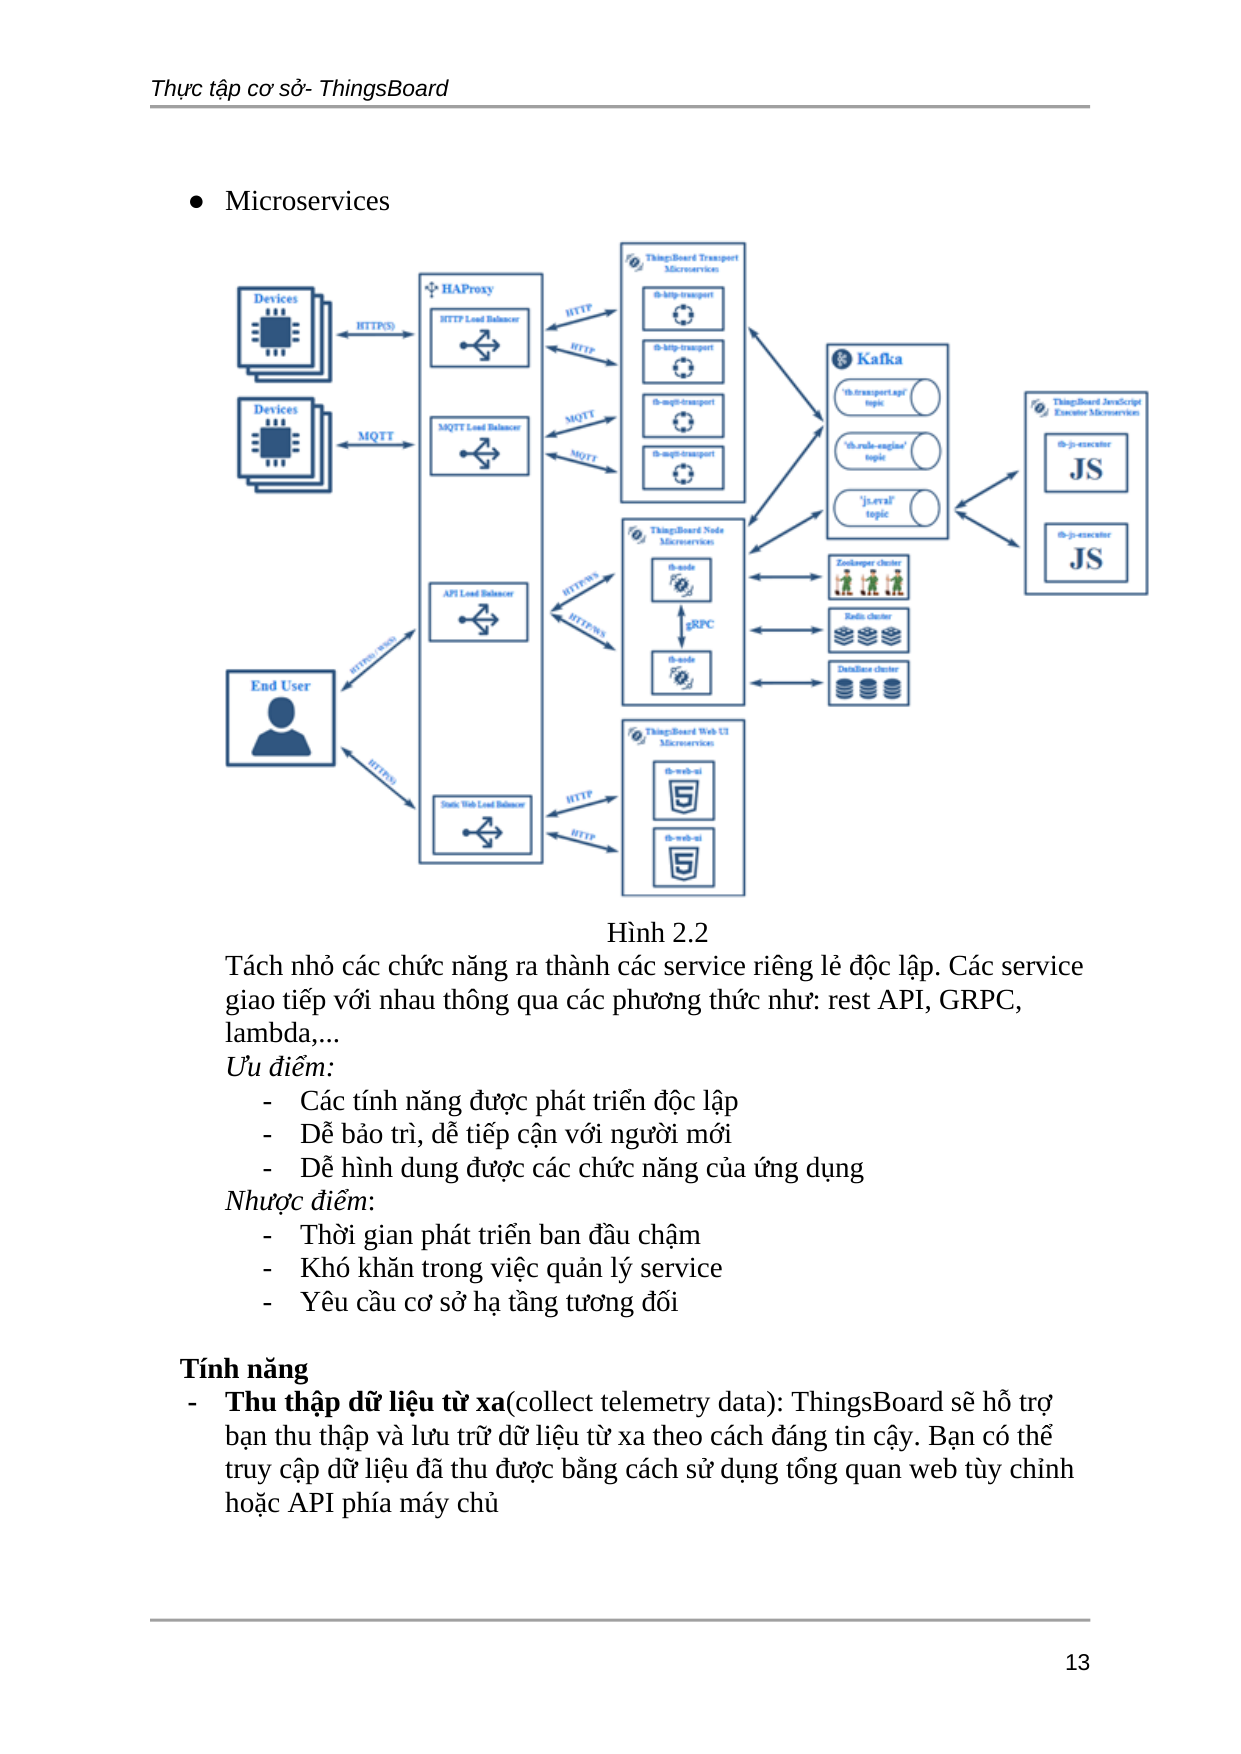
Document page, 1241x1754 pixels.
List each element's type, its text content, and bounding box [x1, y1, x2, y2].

text Tính năng [179, 1351, 1090, 1384]
text Tách nhỏ các chức năng ra thành các service riêng lẻ độc lập. Các service giao tiếp với nhau thông qua các phương thức như: rest API, GRPC, lambda,... [225, 948, 1090, 1049]
text Ưu điểm: [225, 1049, 1090, 1083]
text Hình 2.2 [225, 915, 1090, 948]
list Yêu cầu cơ sở hạ tầng tương đối [262, 1284, 1090, 1317]
list Dễ bảo trì, dễ tiếp cận với người mới [262, 1116, 1090, 1150]
list Khó khăn trong việc quản lý service [262, 1250, 1090, 1284]
list Thu thập dữ liệu từ xa(collect telemetry data): ThingsBoard sẽ hỗ trợ bạn thu thập và lưu trữ dữ liệu từ xa theo cách đáng tin cậy. Bạn có thể truy cập dữ liệu đã thu được bằng cách sử dụng tổng quan web tùy chỉnh hoặc API phía máy chủ [187, 1384, 1090, 1519]
picture [225, 217, 1166, 915]
list Thời gian phát triển ban đầu chậm [262, 1217, 1090, 1250]
list Các tính năng được phát triển độc lập [262, 1083, 1090, 1116]
text Nhược điểm: [150, 1183, 1090, 1217]
list Microservices [187, 183, 1090, 217]
list Dễ hình dung được các chức năng của ứng dụng [262, 1150, 1090, 1183]
